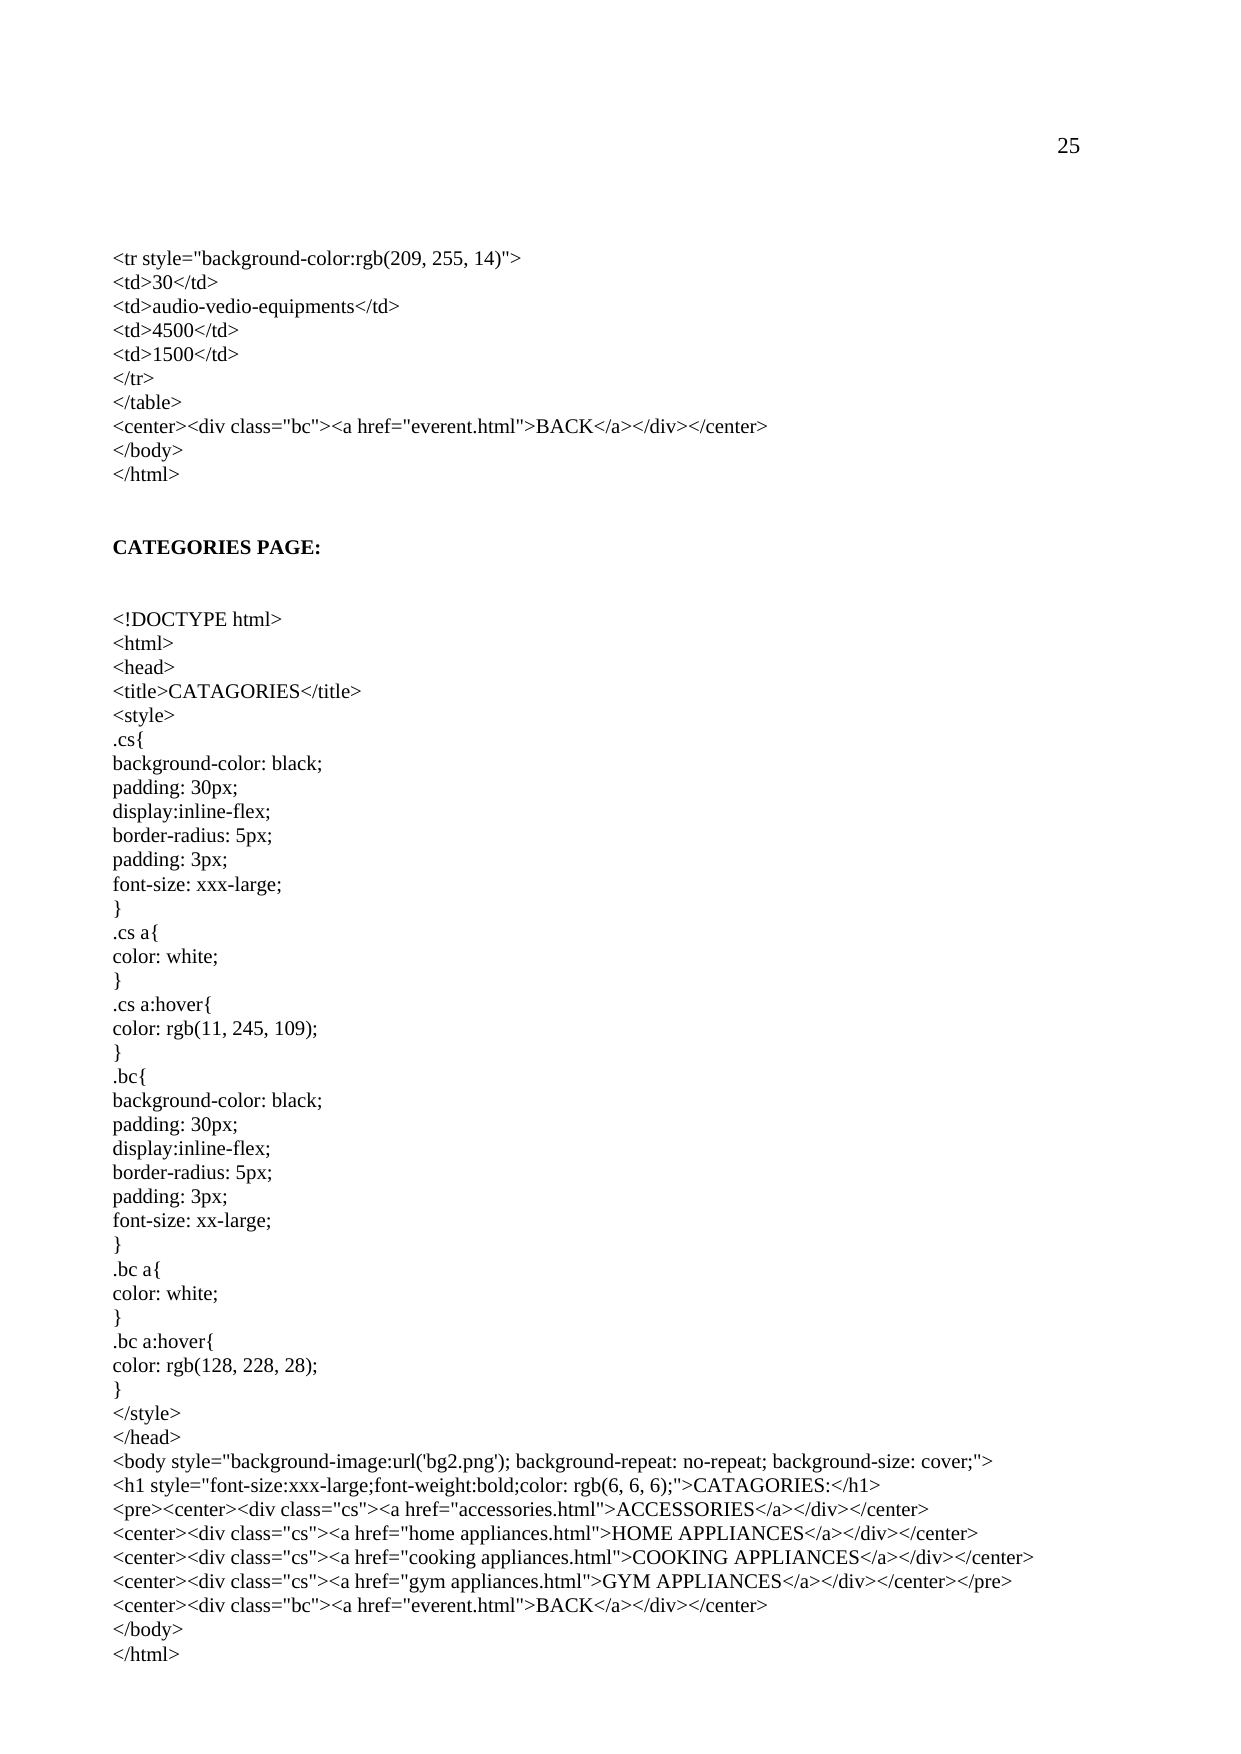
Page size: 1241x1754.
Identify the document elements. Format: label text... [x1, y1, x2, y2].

text } [112, 1377, 1130, 1401]
text padding: 3px; [112, 1184, 1130, 1208]
text <title>CATAGORIES</title> [112, 679, 1130, 703]
text background-color: black; [112, 751, 1130, 775]
text </tr> [112, 366, 1130, 390]
text .bc{ [112, 1064, 1130, 1088]
text <center><div class="cs"><a href="home appliances.html">HOME APPLIANCES</a></div></center> [112, 1521, 1130, 1545]
text <pre><center><div class="cs"><a href="accessories.html">ACCESSORIES</a></div></center> [112, 1497, 1130, 1521]
text color: rgb(128, 228, 28); [112, 1353, 1130, 1377]
text <td>1500</td> [112, 342, 1130, 366]
text color: white; [112, 1281, 1130, 1304]
text } [112, 968, 1130, 992]
text <td>4500</td> [112, 318, 1130, 342]
text .bc a:hover{ [112, 1329, 1130, 1353]
text <head> [112, 655, 1130, 679]
text </table> [112, 390, 1130, 414]
text <body style="background-image:url('bg2.png'); background-repeat: no-repeat; background-size: cover;"> [112, 1449, 1130, 1473]
text </body> [112, 1617, 1130, 1641]
text <td>30</td> [112, 270, 1130, 294]
text <td>audio-vedio-equipments</td> [112, 294, 1130, 318]
text display:inline-flex; [112, 799, 1130, 823]
text padding: 30px; [112, 775, 1130, 799]
text .bc a{ [112, 1256, 1130, 1281]
text color: rgb(11, 245, 109); [112, 1016, 1130, 1040]
text <html> [112, 631, 1130, 655]
text font-size: xx-large; [112, 1208, 1130, 1232]
text } [112, 1304, 1130, 1329]
text padding: 3px; [112, 847, 1130, 871]
text } [112, 1232, 1130, 1256]
text <!DOCTYPE html> [112, 607, 1130, 631]
text .cs a:hover{ [112, 992, 1130, 1016]
text </html> [112, 1641, 1130, 1666]
text } [112, 1040, 1130, 1064]
text } [112, 896, 1130, 919]
text <center><div class="bc"><a href="everent.html">BACK</a></div></center> [112, 1593, 1130, 1617]
text .cs{ [112, 727, 1130, 751]
text color: white; [112, 944, 1130, 968]
text <center><div class="cs"><a href="cooking appliances.html">COOKING APPLIANCES</a></div></center> [112, 1545, 1130, 1569]
text display:inline-flex; [112, 1136, 1130, 1160]
text </head> [112, 1425, 1130, 1449]
text padding: 30px; [112, 1112, 1130, 1136]
text background-color: black; [112, 1088, 1130, 1112]
text border-radius: 5px; [112, 1160, 1130, 1184]
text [112, 246, 1130, 270]
text </body> [112, 438, 1130, 462]
text </html> [112, 462, 1130, 486]
text .cs a{ [112, 919, 1130, 944]
text CATEGORIES PAGE: [112, 534, 1130, 559]
text <h1 style="font-size:xxx-large;font-weight:bold;color: rgb(6, 6, 6);">CATAGORIES:</h1> [112, 1473, 1130, 1497]
text </style> [112, 1401, 1130, 1425]
text font-size: xxx-large; [112, 871, 1130, 896]
text <center><div class="cs"><a href="gym appliances.html">GYM APPLIANCES</a></div></center></pre> [112, 1569, 1130, 1593]
text border-radius: 5px; [112, 823, 1130, 847]
text <style> [112, 703, 1130, 727]
text <center><div class="bc"><a href="everent.html">BACK</a></div></center> [112, 414, 1130, 438]
